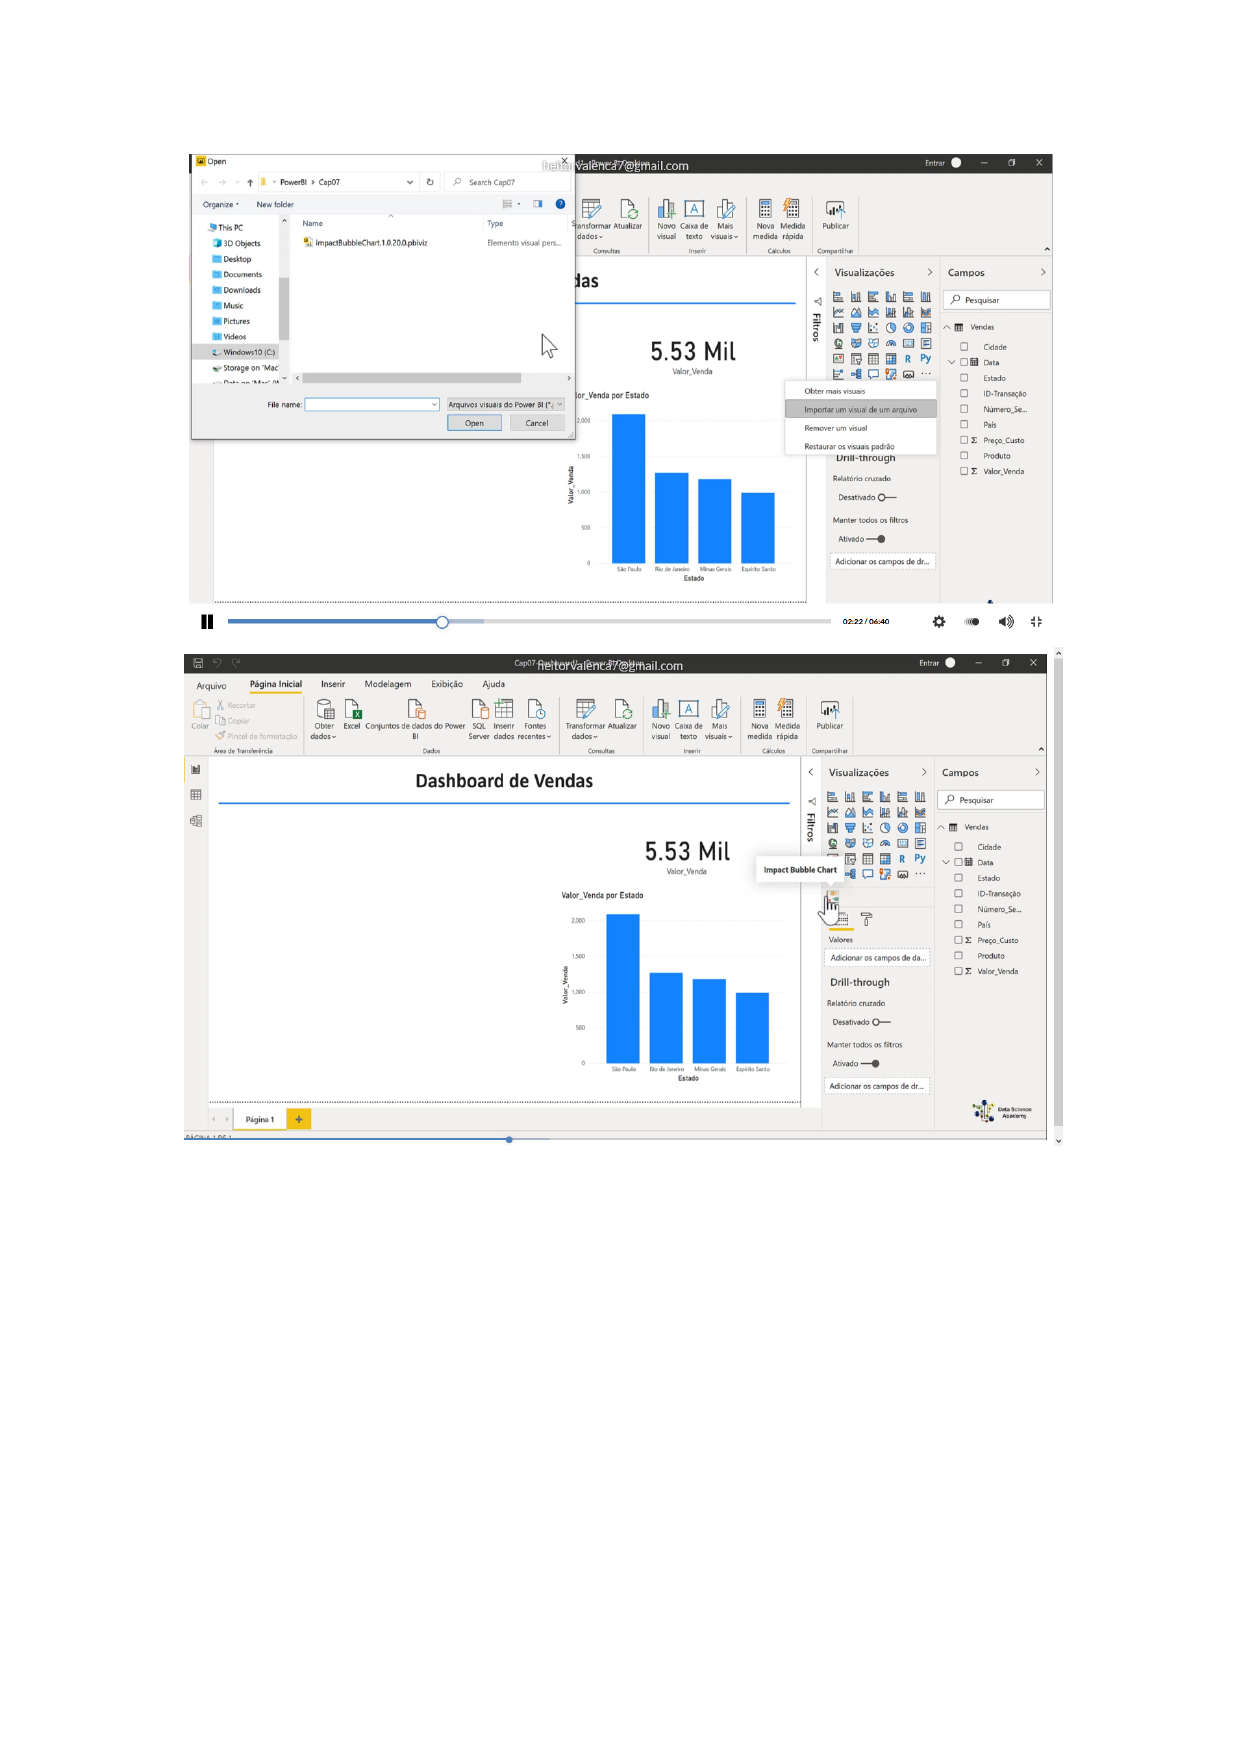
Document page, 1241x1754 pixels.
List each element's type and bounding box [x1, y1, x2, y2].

picture [177, 147, 1063, 646]
picture [177, 647, 1063, 1146]
